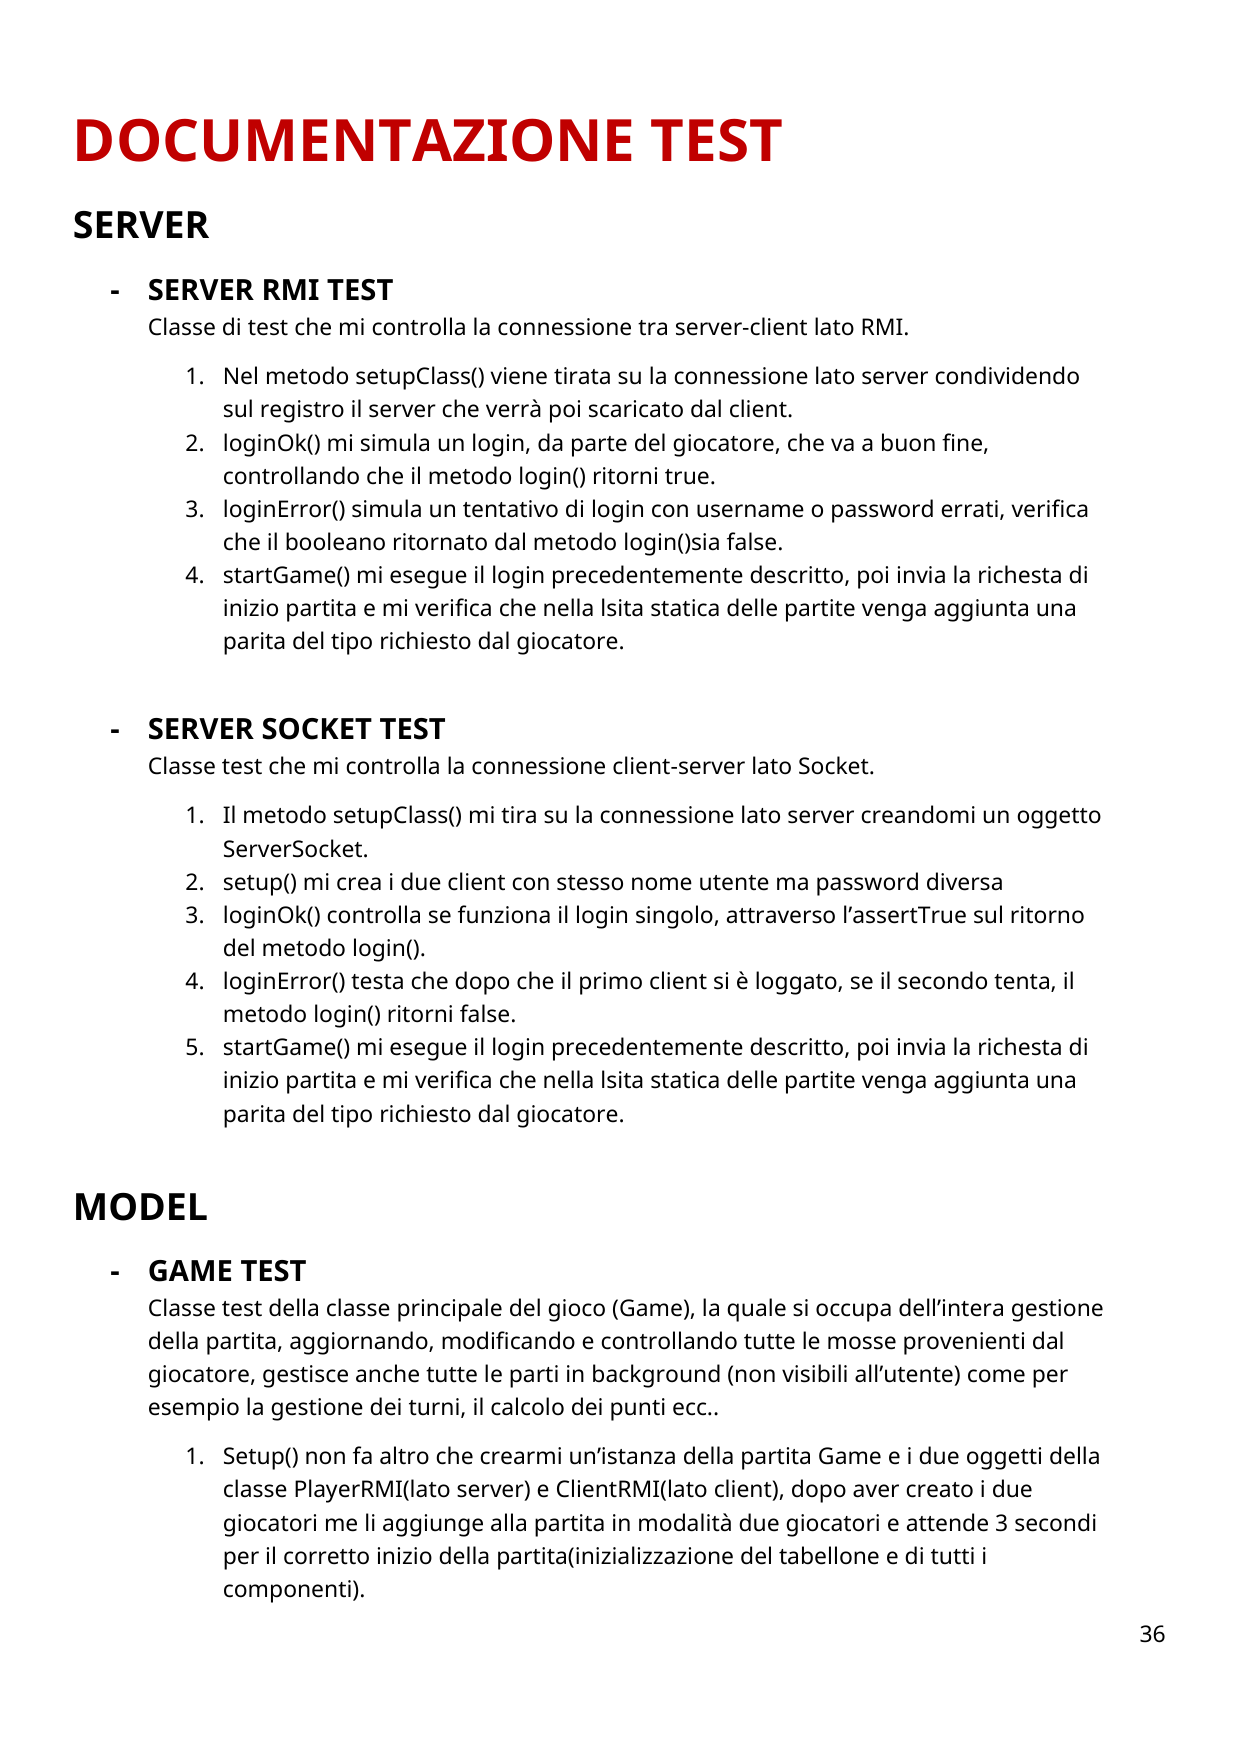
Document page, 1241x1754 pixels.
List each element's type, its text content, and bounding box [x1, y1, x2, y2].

list Classe test che mi controlla la connessione client-server lato Socket. [148, 750, 1111, 781]
list startGame() mi esegue il login precedentemente descritto, poi invia la richesta di inizio partita e mi verifica che nella lsita statica delle partite venga aggiunta una parita del tipo richiesto dal giocatore. [185, 1031, 1111, 1129]
list Classe di test che mi controlla la connessione tra server-client lato RMI. [148, 311, 1111, 342]
text DOCUMENTAZIONE TEST [73, 98, 1111, 178]
list Setup() non fa altro che crearmi un’istanza della partita Game e i due oggetti della classe PlayerRMI(lato server) e ClientRMI(lato client), dopo aver creato i due giocatori me li aggiunge alla partita in modalità due giocatori e attende 3 secondi per il corretto inizio della partita(inizializzazione del tabellone e di tutti i componenti). [185, 1440, 1111, 1604]
list Il metodo setupClass() mi tira su la connessione lato server creandomi un oggetto ServerSocket. [185, 799, 1111, 864]
list Classe test della classe principale del gioco (Game), la quale si occupa dell’intera gestione della partita, aggiornando, modificando e controllando tutte le mosse provenienti dal giocatore, gestisce anche tutte le parti in background (non visibili all’utente) come per esempio la gestione dei turni, il calcolo dei punti ecc.. [148, 1292, 1111, 1422]
list loginOk() controlla se funziona il login singolo, attraverso l’assertTrue sul ritorno del metodo login(). [185, 899, 1111, 963]
list SERVER RMI TEST [110, 269, 1111, 308]
list startGame() mi esegue il login precedentemente descritto, poi invia la richesta di inizio partita e mi verifica che nella lsita statica delle partite venga aggiunta una parita del tipo richiesto dal giocatore. [185, 559, 1111, 657]
text MODEL [73, 1180, 1111, 1231]
list loginError() simula un tentativo di login con username o password errati, verifica che il booleano ritornato dal metodo login()sia false. [185, 493, 1111, 557]
list loginOk() mi simula un login, da parte del giocatore, che va a buon fine, controllando che il metodo login() ritorni true. [185, 427, 1111, 491]
list loginError() testa che dopo che il primo client si è loggato, se il secondo tenta, il metodo login() ritorni false. [185, 965, 1111, 1029]
list GAME TEST [110, 1250, 1111, 1290]
text SERVER [73, 199, 1111, 250]
list Nel metodo setupClass() viene tirata su la connessione lato server condividendo sul registro il server che verrà poi scaricato dal client. [185, 360, 1111, 425]
list SERVER SOCKET TEST [110, 708, 1111, 748]
list setup() mi crea i due client con stesso nome utente ma password diversa [185, 866, 1111, 897]
